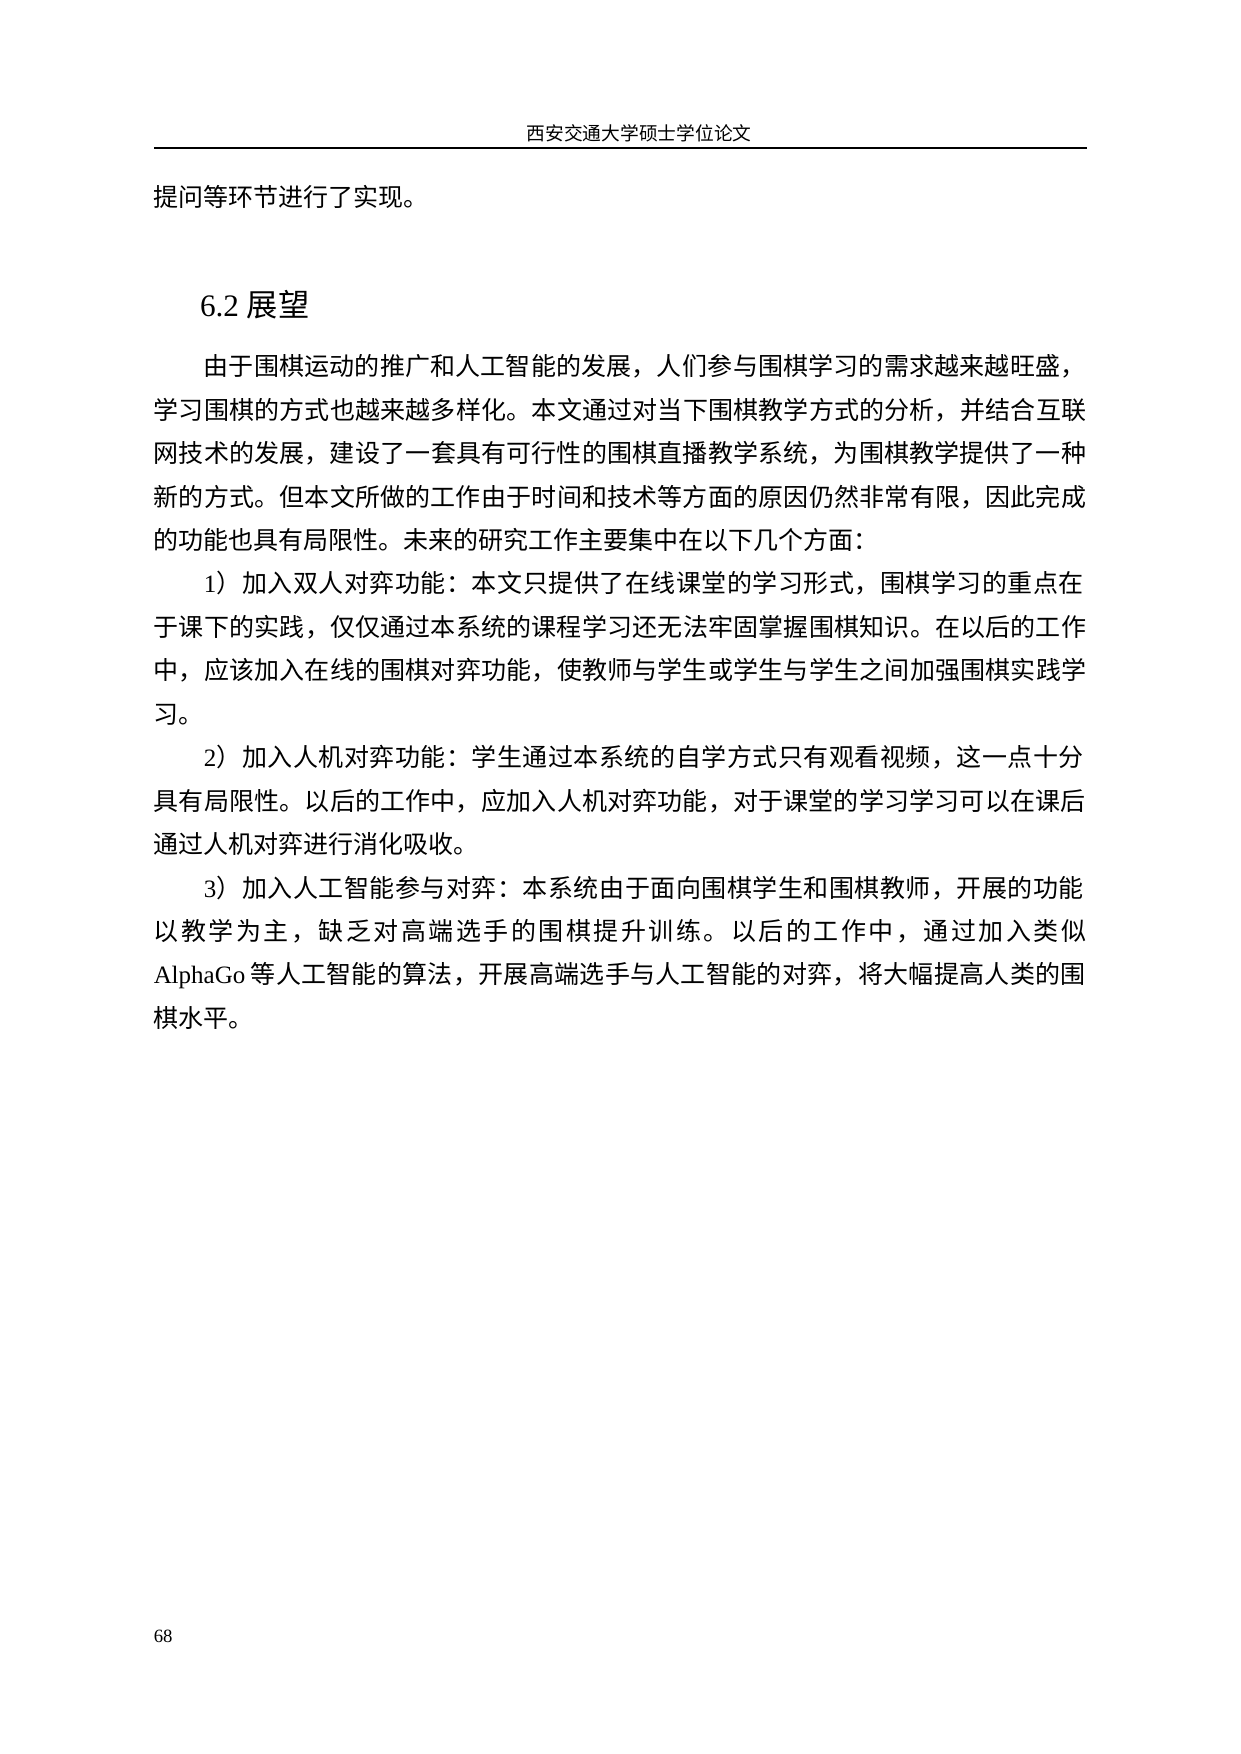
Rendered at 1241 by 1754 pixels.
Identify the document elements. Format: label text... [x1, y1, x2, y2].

subtitle 展望 [200, 280, 1087, 325]
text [153, 177, 1087, 213]
text 2）加入人机对弈功能：学生通过本系统的自学方式只有观看视频，这一点十分具有局限性。以后的工作中，应加入人机对弈功能，对于课堂的学习学习可以在课后通过人机对弈进行消化吸收。 [153, 738, 1087, 861]
text 3）加入人工智能参与对弈：本系统由于面向围棋学生和围棋教师，开展的功能以教学为主，缺乏对高端选手的围棋提升训练。以后的工作中，通过加入类似AlphaGo等人工智能的算法，开展高端选手与人工智能的对弈，将大幅提高人类的围棋水平。 [153, 868, 1087, 1034]
text 1）加入双人对弈功能：本文只提供了在线课堂的学习形式，围棋学习的重点在于课下的实践，仅仅通过本系统的课程学习还无法牢固掌握围棋知识。在以后的工作中，应该加入在线的围棋对弈功能，使教师与学生或学生与学生之间加强围棋实践学习。 [153, 564, 1087, 731]
text 由于围棋运动的推广和人工智能的发展，人们参与围棋学习的需求越来越旺盛，学习围棋的方式也越来越多样化。本文通过对当下围棋教学方式的分析，并结合互联网技术的发展，建设了一套具有可行性的围棋直播教学系统，为围棋教学提供了一种新的方式。但本文所做的工作由于时间和技术等方面的原因仍然非常有限，因此完成的功能也具有局限性。未来的研究工作主要集中在以下几个方面： [153, 347, 1087, 557]
